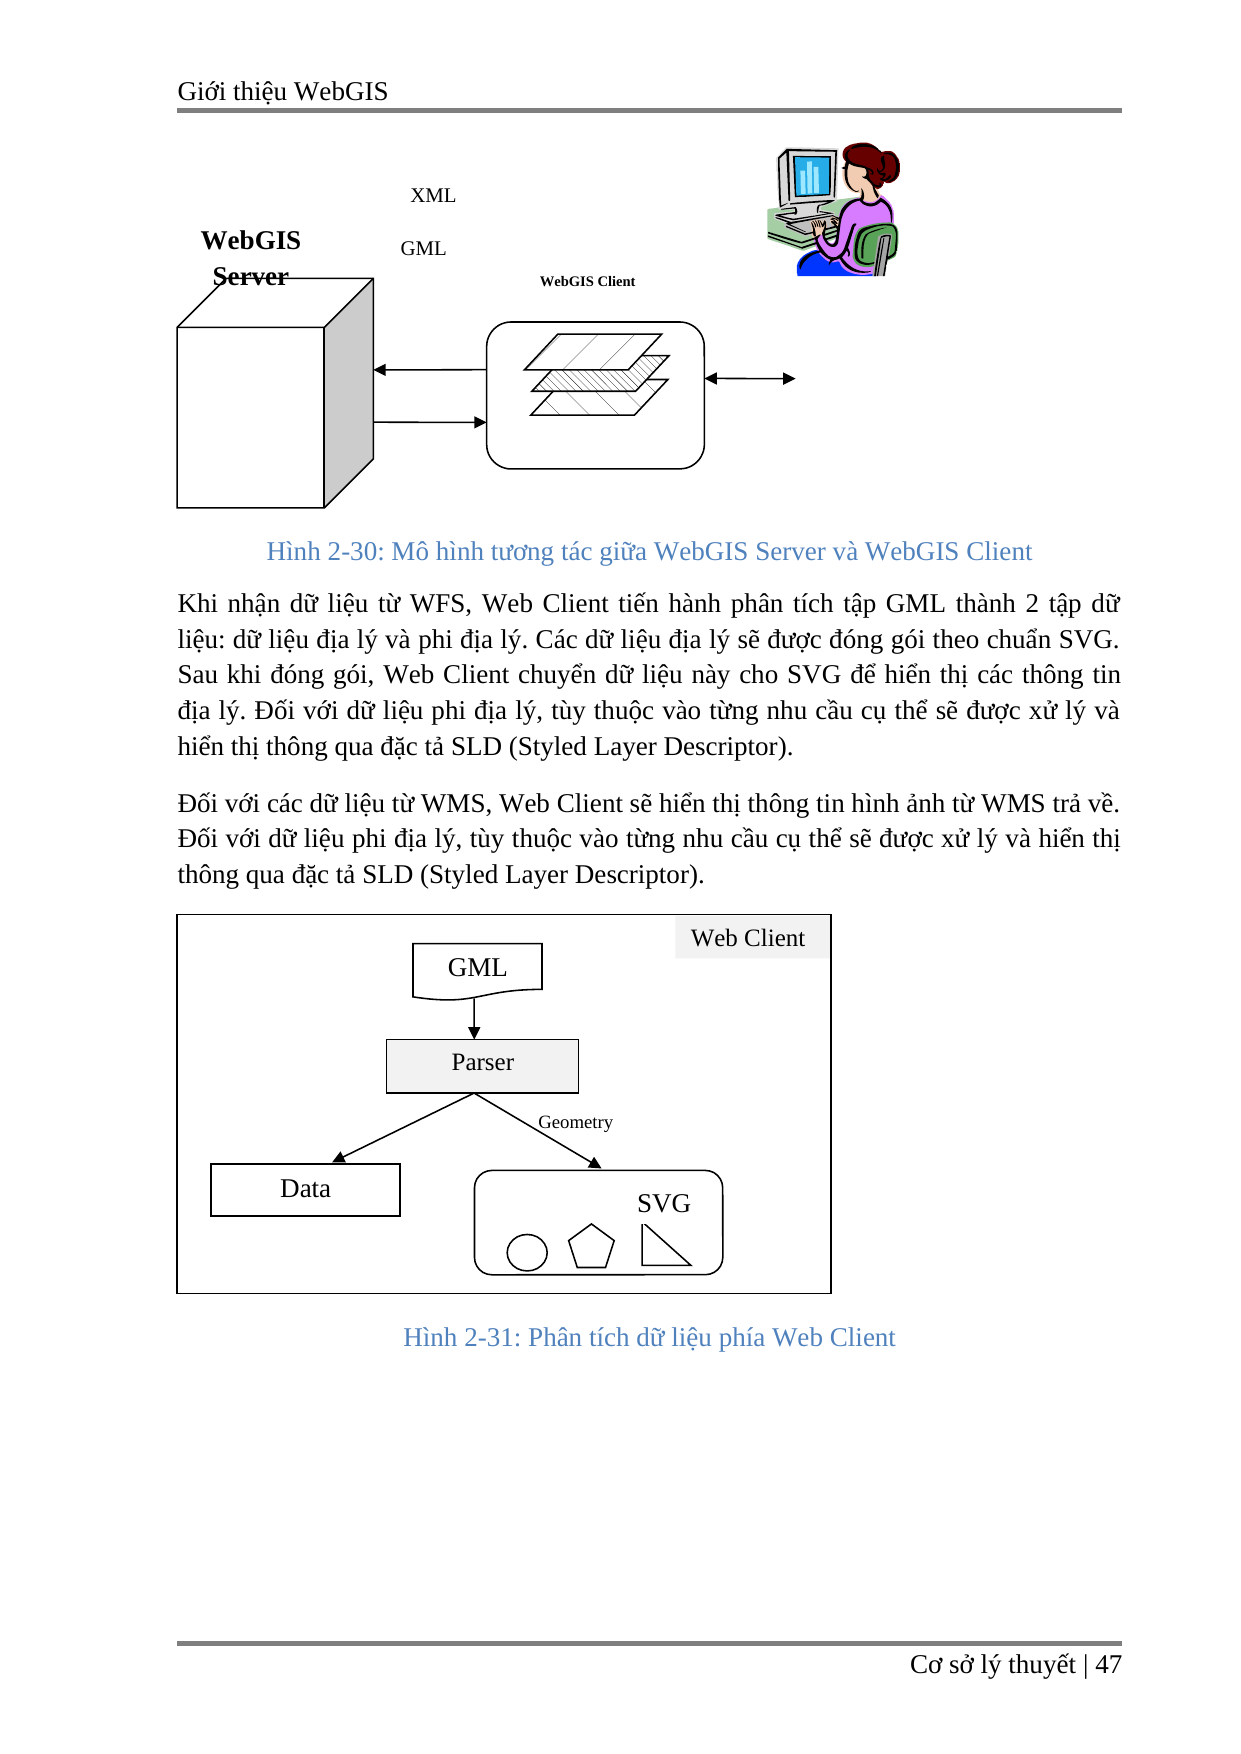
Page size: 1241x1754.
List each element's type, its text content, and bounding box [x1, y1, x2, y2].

text Đối với các dữ liệu từ WMS, Web Client sẽ hiển thị thông tin hình ảnh từ WMS trả về. Đối với dữ liệu phi địa lý, tùy thuộc vào từng nhu cầu cụ thể sẽ được xử lý và hiển thị thông qua đặc tả SLD (Styled Layer Descriptor). [177, 787, 1122, 889]
text Khi nhận dữ liệu từ WFS, Web Client tiến hành phân tích tập GML thành 2 tập dữ liệu: dữ liệu địa lý và phi địa lý. Các dữ liệu địa lý sẽ được đóng gói theo chuẩn SVG. Sau khi đóng gói, Web Client chuyển dữ liệu này cho SVG để hiển thị các thông tin địa lý. Đối với dữ liệu phi địa lý, tùy thuộc vào từng nhu cầu cụ thể sẽ được xử lý và hiển thị thông qua đặc tả SLD (Styled Layer Descriptor). [177, 587, 1122, 761]
